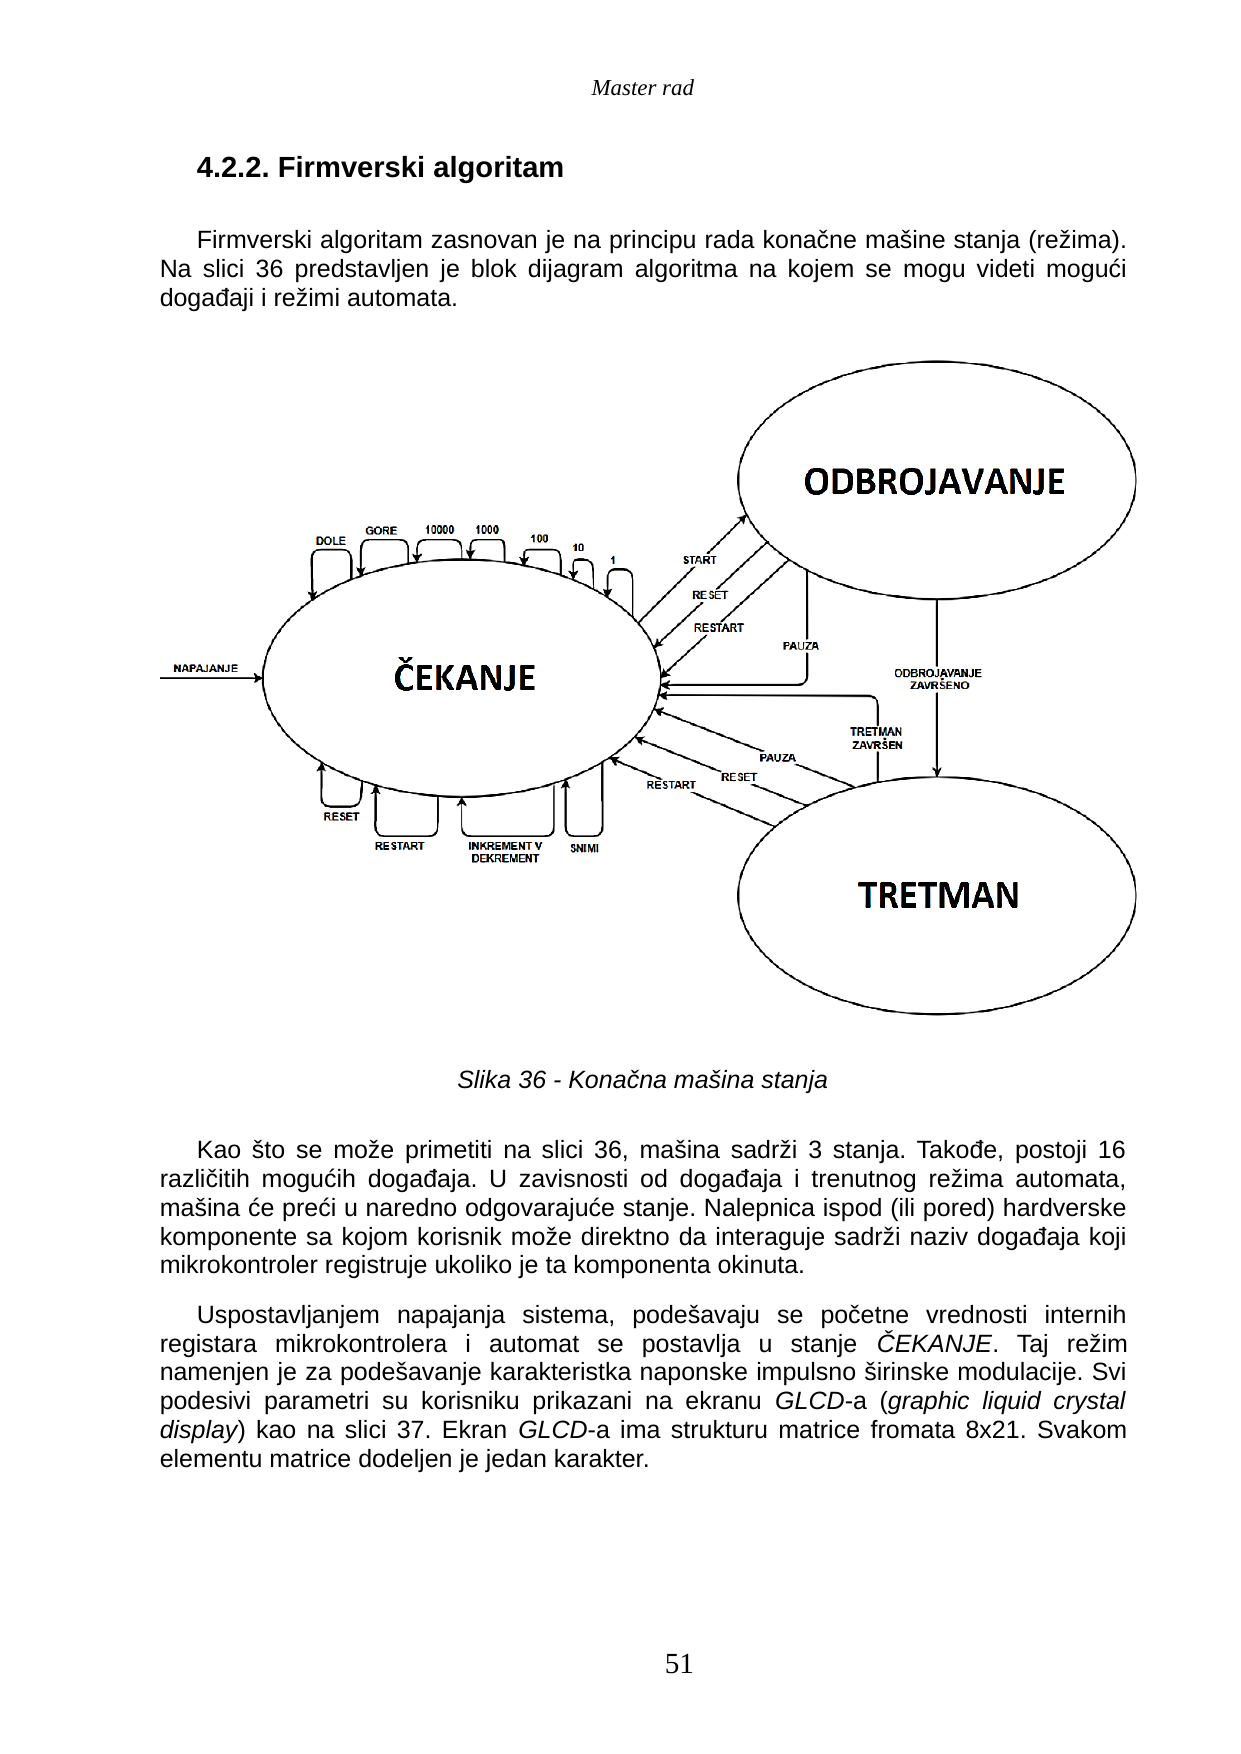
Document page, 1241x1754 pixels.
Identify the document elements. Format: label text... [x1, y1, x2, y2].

picture [159, 353, 1140, 1024]
text Firmverski algoritam zasnovan je na principu rada konačne mašine stanja (režima). Na slici 36 predstavljen je blok dijagram algoritma na kojem se mogu videti mogući događaji i režimi automata. [159, 225, 1128, 311]
text Uspostavljanjem napajanja sistema, podešavaju se početne vrednosti internih registara mikrokontrolera i automat se postavlja u stanje ČEKANJE. Taj režim namenjen je za podešavanje karakteristka naponske impulsno širinske modulacije. Svi podesivi parametri su korisniku prikazani na ekranu GLCD-a (graphic liquid crystal display) kao na slici 37. Ekran GLCD-a ima strukturu matrice fromata 8x21. Svakom elementu matrice dodeljen je jedan karakter. [159, 1300, 1128, 1472]
subtitle Firmverski algoritam [159, 150, 1128, 183]
text Slika 36 - Konačna mašina stanja [159, 1065, 1128, 1094]
text Kao što se može primetiti na slici 36, mašina sadrži 3 stanja. Takođe, postoji 16 različitih mogućih događaja. U zavisnosti od događaja i trenutnog režima automata, mašina će preći u naredno odgovarajuće stanje. Nalepnica ispod (ili pored) hardverske komponente sa kojom korisnik može direktno da interaguje sadrži naziv događaja koji mikrokontroler registruje ukoliko je ta komponenta okinuta. [159, 1135, 1128, 1279]
